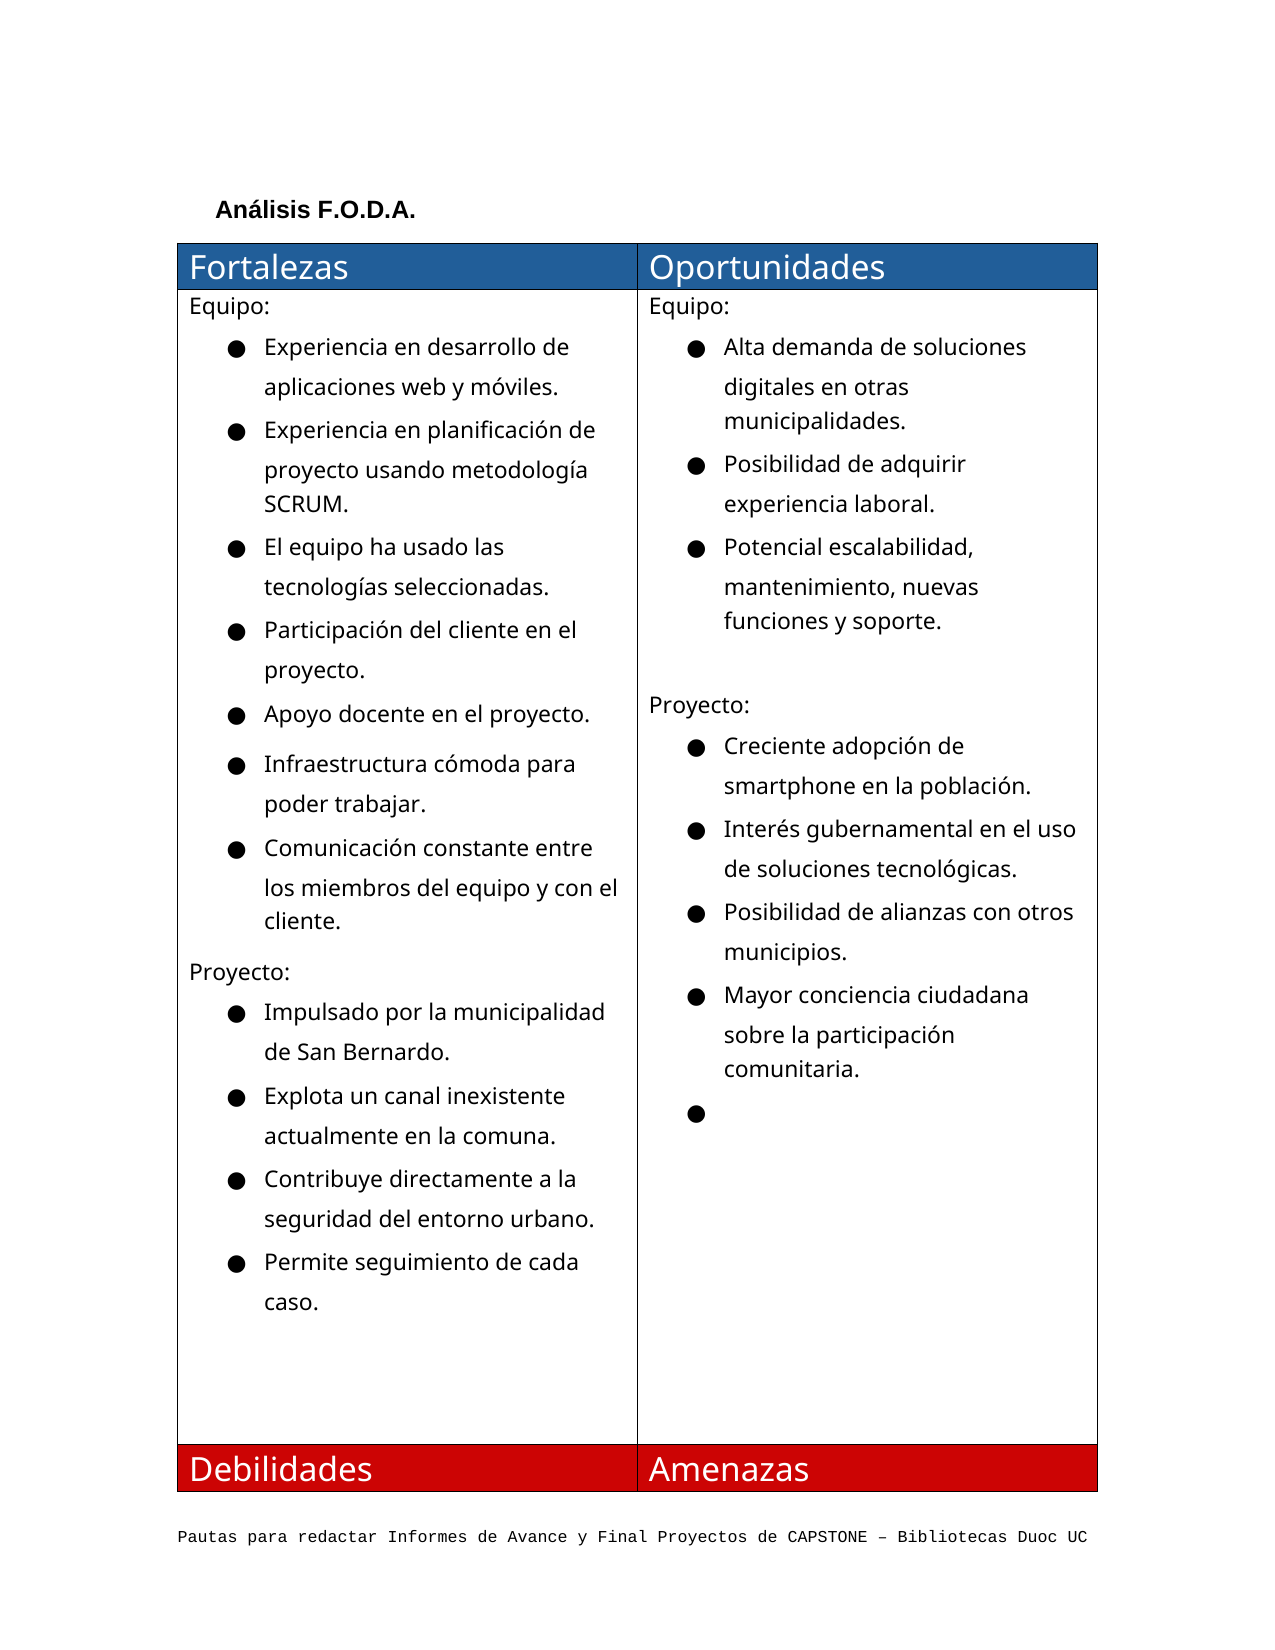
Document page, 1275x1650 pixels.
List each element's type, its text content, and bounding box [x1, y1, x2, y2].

table_cell Equipo: Experiencia en desarrollo de aplicaciones web y móviles. Experiencia en planificación de proyecto usando metodología SCRUM. El equipo ha usado las tecnologías seleccionadas. Participación del cliente en el proyecto. Apoyo docente en el proyecto. Infraestructura cómoda para poder trabajar. Comunicación constante entre los miembros del equipo y con el cliente. Proyecto: Impulsado por la municipalidad de San Bernardo. Explota un canal inexistente actualmente en la comuna. Contribuye directamente a la seguridad del entorno urbano. Permite seguimiento de cada caso. [178, 290, 637, 1444]
table_cell Debilidades [178, 1445, 637, 1491]
table_cell Equipo: Alta demanda de soluciones digitales en otras municipalidades. Posibilidad de adquirir experiencia laboral. Potencial escalabilidad, mantenimiento, nuevas funciones y soporte. Proyecto: Creciente adopción de smartphone en la población. Interés gubernamental en el uso de soluciones tecnológicas. Posibilidad de alianzas con otros municipios. Mayor conciencia ciudadana sobre la participación comunitaria. [638, 290, 1097, 1444]
table_header Oportunidades [638, 244, 1097, 289]
table_header Fortalezas [178, 244, 637, 289]
subtitle Análisis F.O.D.A. [215, 195, 1098, 224]
table_cell Amenazas [638, 1445, 1097, 1491]
